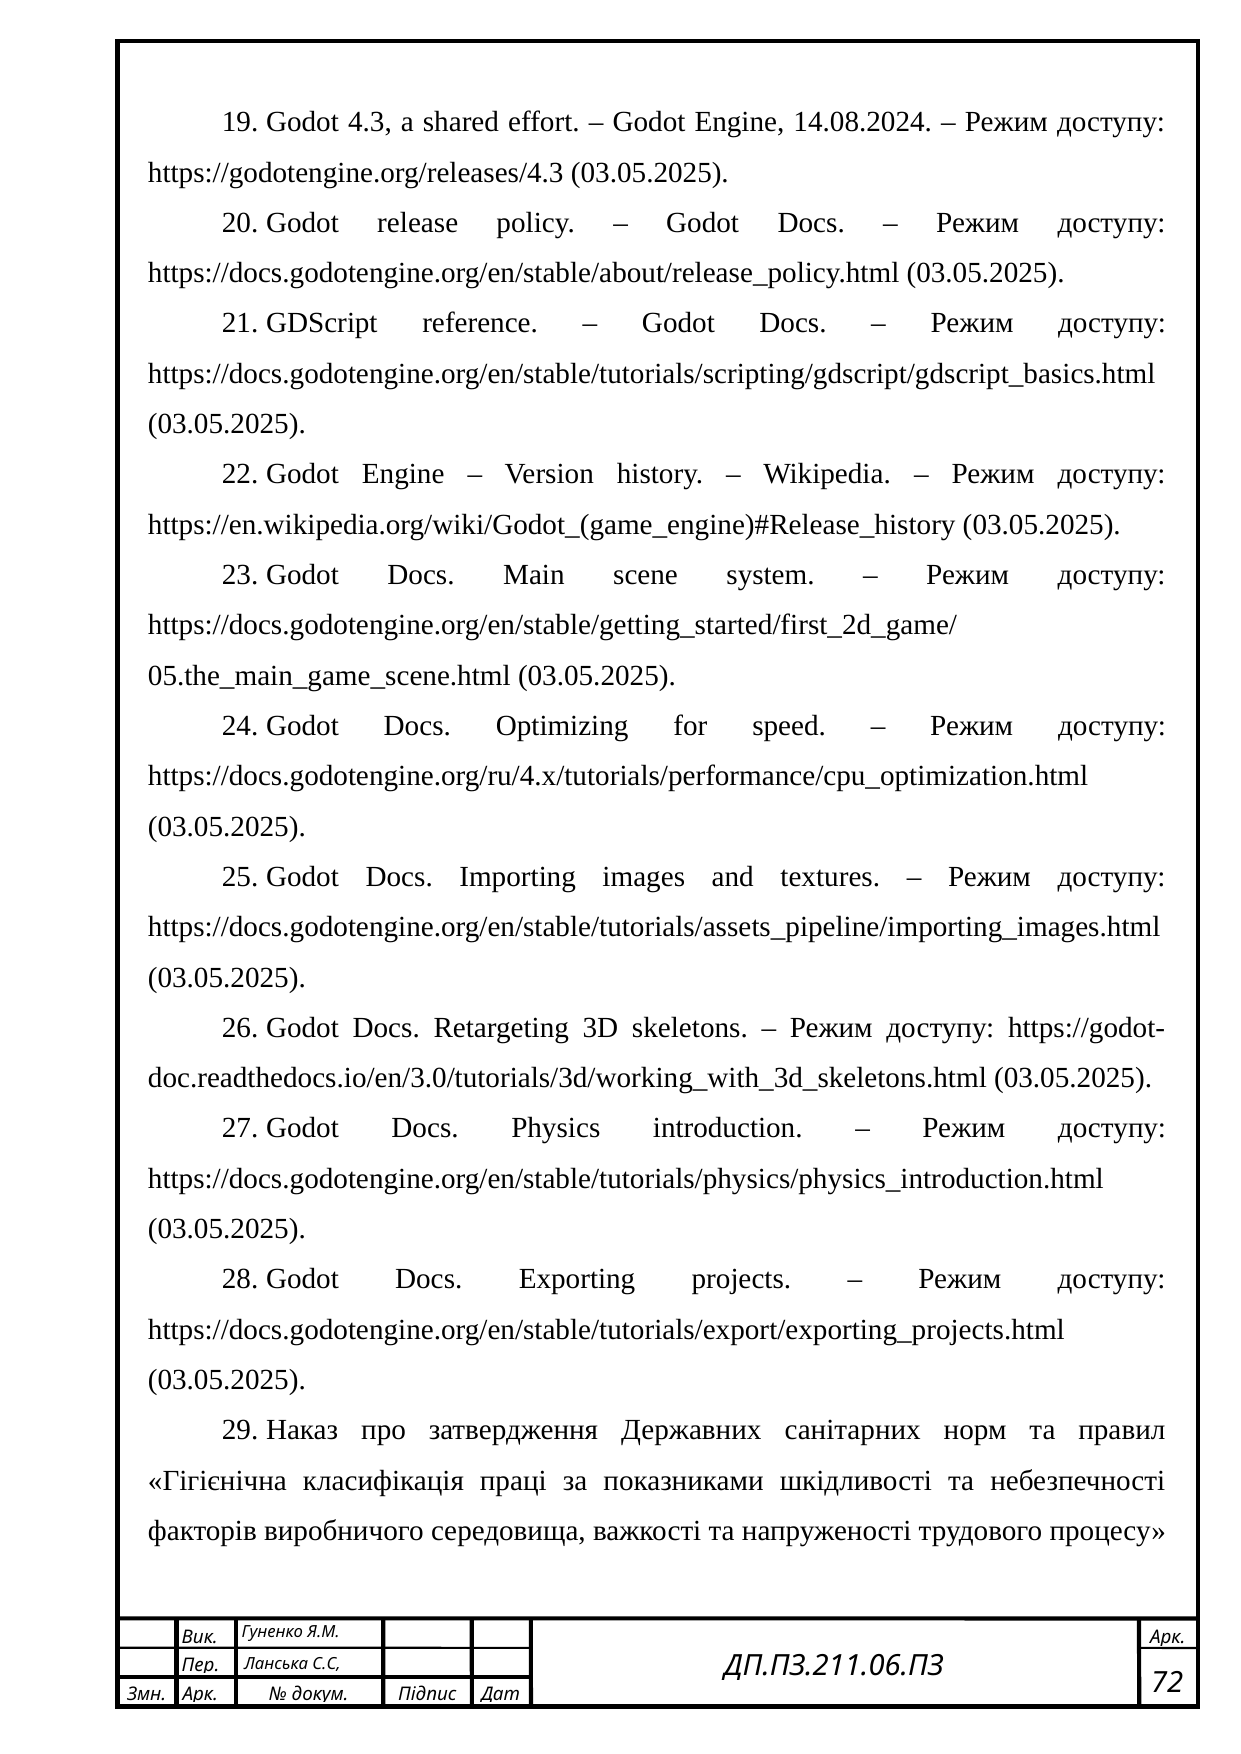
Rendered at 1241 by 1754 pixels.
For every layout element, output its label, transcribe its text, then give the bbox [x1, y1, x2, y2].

list Godot Docs. Exporting projects. – Режим доступу: https://docs.godotengine.org/en/stable/tutorials/export/exporting_projects.html (03.05.2025). [148, 1262, 1166, 1396]
list Godot Docs. Importing images and textures. – Режим доступу: https://docs.godotengine.org/en/stable/tutorials/assets_pipeline/importing_images.html (03.05.2025). [148, 859, 1166, 993]
list Godot Docs. Retargeting 3D skeletons. – Режим доступу: https://godot-doc.readthedocs.io/en/3.0/tutorials/3d/working_with_3d_skeletons.html (03.05.2025). [148, 1010, 1166, 1094]
list Godot Engine – Version history. – Wikipedia. – Режим доступу: https://en.wikipedia.org/wiki/Godot_(game_engine)#Release_history (03.05.2025). [148, 457, 1166, 540]
list Godot Docs. Optimizing for speed. – Режим доступу: https://docs.godotengine.org/ru/4.x/tutorials/performance/cpu_optimization.html (03.05.2025). [148, 708, 1166, 842]
list Godot Docs. Physics introduction. – Режим доступу: https://docs.godotengine.org/en/stable/tutorials/physics/physics_introduction.html (03.05.2025). [148, 1111, 1166, 1245]
list Godot release policy. – Godot Docs. – Режим доступу: https://docs.godotengine.org/en/stable/about/release_policy.html (03.05.2025). [148, 205, 1166, 289]
list Godot Docs. Main scene system. – Режим доступу: https://docs.godotengine.org/en/stable/getting_started/first_2d_game/05.the_main_game_scene.html (03.05.2025). [148, 557, 1166, 691]
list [148, 1412, 1166, 1547]
list GDScript reference. – Godot Docs. – Режим доступу: https://docs.godotengine.org/en/stable/tutorials/scripting/gdscript/gdscript_basics.html (03.05.2025). [148, 306, 1166, 440]
list Godot 4.3, a shared effort. – Godot Engine, 14.08.2024. – Режим доступу: https://godotengine.org/releases/4.3 (03.05.2025). [148, 104, 1166, 188]
